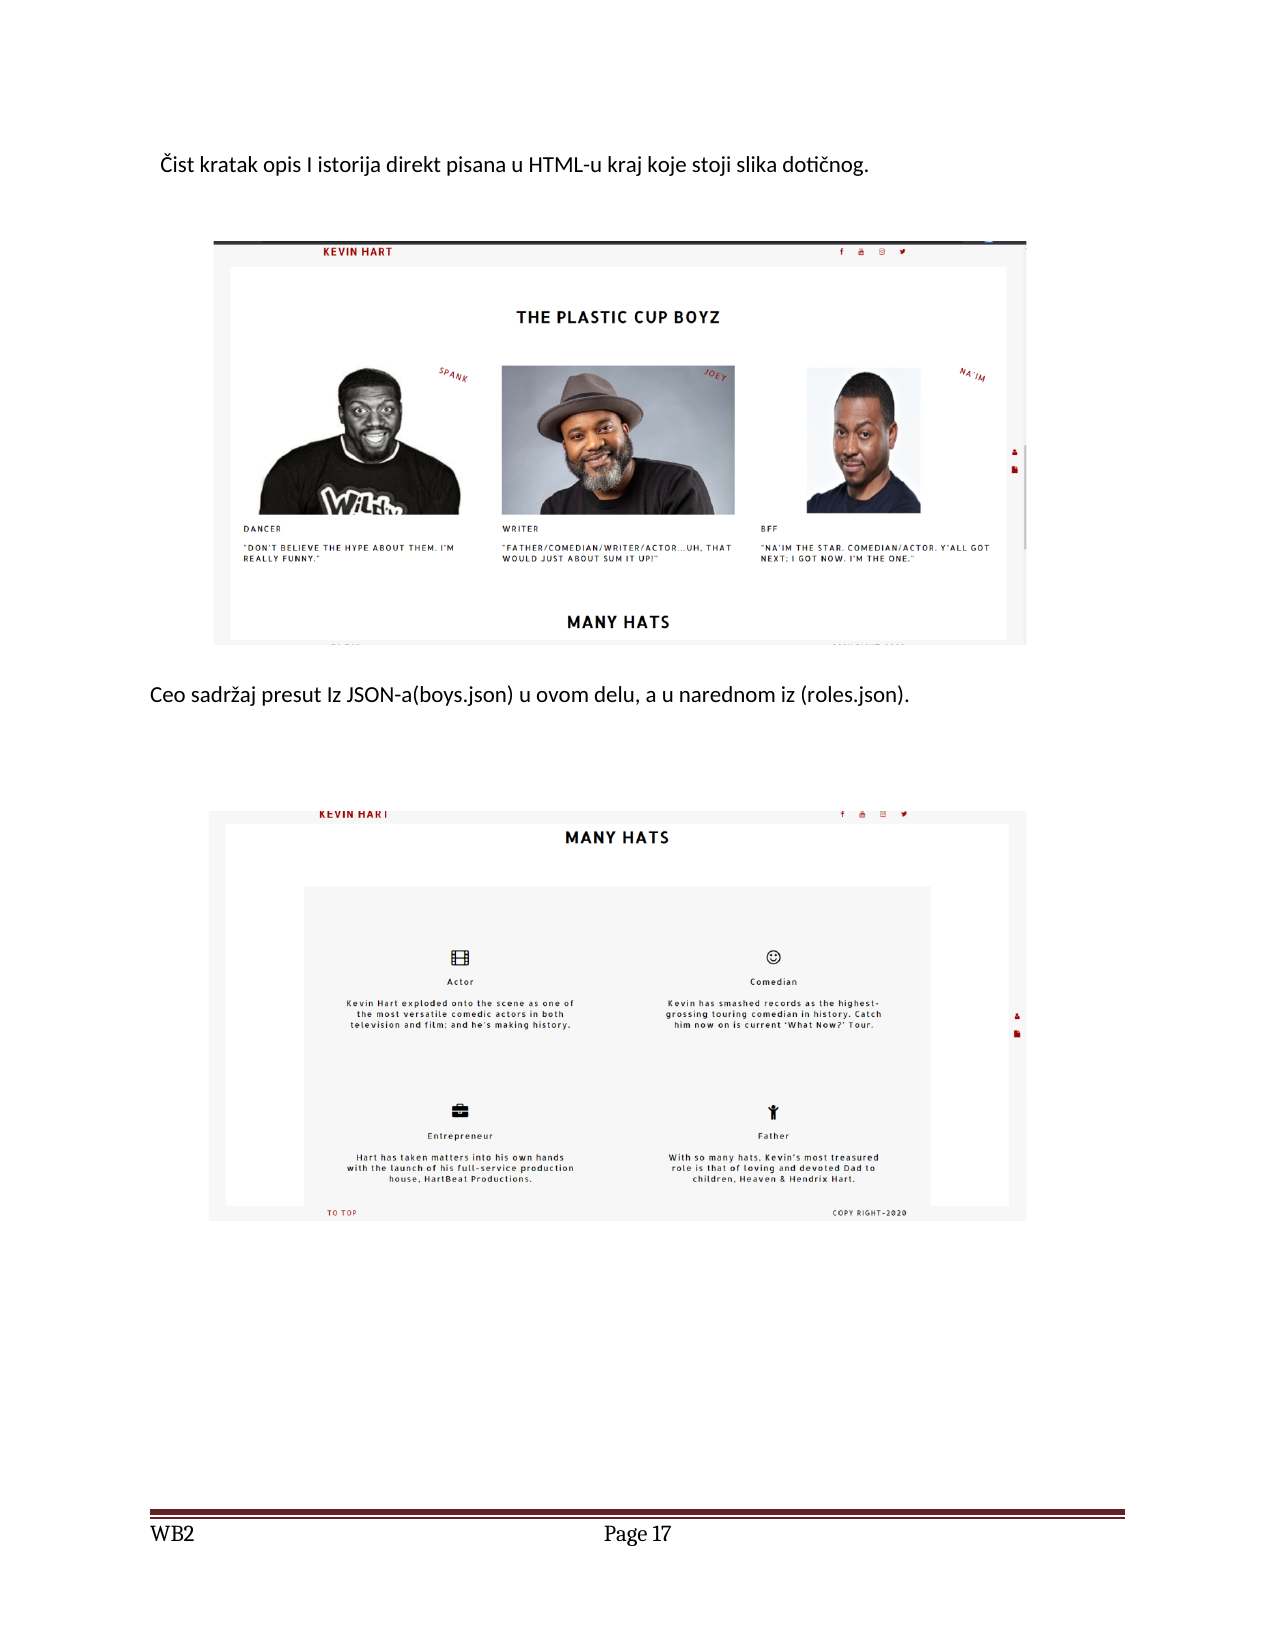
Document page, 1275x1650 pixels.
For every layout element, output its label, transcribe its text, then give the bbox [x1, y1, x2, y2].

text Ceo sadržaj presut Iz JSON-a(boys.json) u ovom delu, a u narednom iz (roles.json). [150, 680, 1125, 708]
picture [208, 811, 1027, 1221]
picture [213, 241, 1027, 645]
text Čist kratak opis I istorija direkt pisana u HTML-u kraj koje stoji slika dotičnog. [150, 150, 1125, 178]
